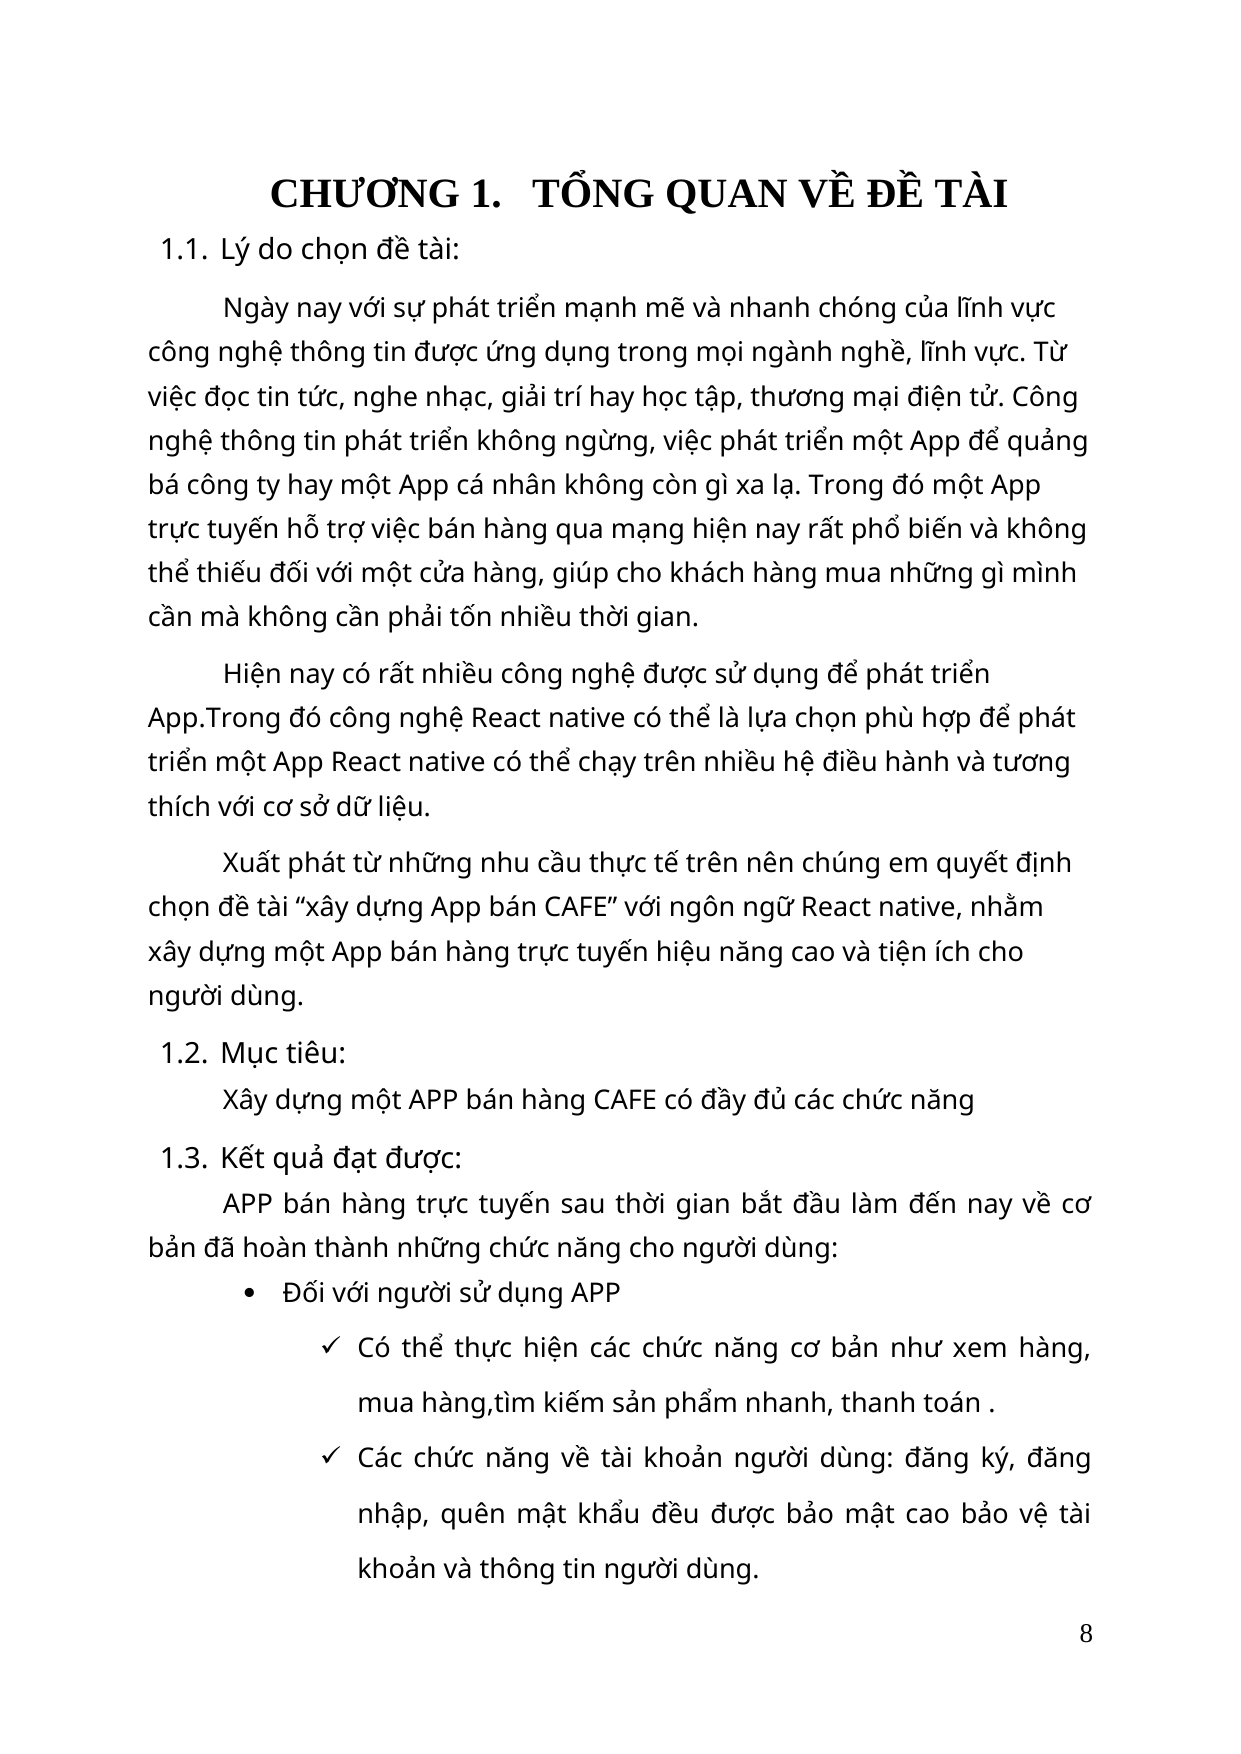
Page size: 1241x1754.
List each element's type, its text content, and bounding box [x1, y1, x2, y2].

list Có thể thực hiện các chức năng cơ bản như xem hàng, mua hàng,tìm kiếm sản phẩm nhanh, thanh toán . [319, 1328, 1093, 1421]
text APP bán hàng trực tuyến sau thời gian bắt đầu làm đến nay về cơ bản đã hoàn thành những chức năng cho người dùng: [148, 1185, 1093, 1266]
subtitle Mục tiêu: [159, 1033, 1093, 1072]
text Xây dựng một APP bán hàng CAFE có đầy đủ các chức năng [148, 1080, 1093, 1117]
text Ngày nay với sự phát triển mạnh mẽ và nhanh chóng của lĩnh vực công nghệ thông tin được ứng dụng trong mọi ngành nghề, lĩnh vực. Từ việc đọc tin tức, nghe nhạc, giải trí hay học tập, thương mại điện tử. Công nghệ thông tin phát triển không ngừng, việc phát triển một App để quảng bá công ty hay một App cá nhân không còn gì xa lạ. Trong đó một App trực tuyến hỗ trợ việc bán hàng qua mạng hiện nay rất phổ biến và không thể thiếu đối với một cửa hàng, giúp cho khách hàng mua những gì mình cần mà không cần phải tốn nhiều thời gian. [148, 289, 1093, 635]
text Hiện nay có rất nhiều công nghệ được sử dụng để phát triển App.Trong đó công nghệ React native có thể là lựa chọn phù hợp để phát triển một App React native có thể chạy trên nhiều hệ điều hành và tương thích với cơ sở dữ liệu. [148, 654, 1093, 824]
list Các chức năng về tài khoản người dùng: đăng ký, đăng nhập, quên mật khẩu đều được bảo mật cao bảo vệ tài khoản và thông tin người dùng. [319, 1439, 1093, 1586]
text TỔNG QUAN VỀ ĐỀ TÀI [185, 168, 1093, 216]
subtitle Kết quả đạt được: [159, 1137, 1093, 1177]
text Xuất phát từ những nhu cầu thực tế trên nên chúng em quyết định chọn đề tài “xây dựng App bán CAFE” với ngôn ngữ React native, nhằm xây dựng một App bán hàng trực tuyến hiệu năng cao và tiện ích cho người dùng. [148, 844, 1093, 1013]
subtitle Lý do chọn đề tài: [159, 228, 1093, 268]
list Đối với người sử dụng APP [244, 1273, 1093, 1310]
